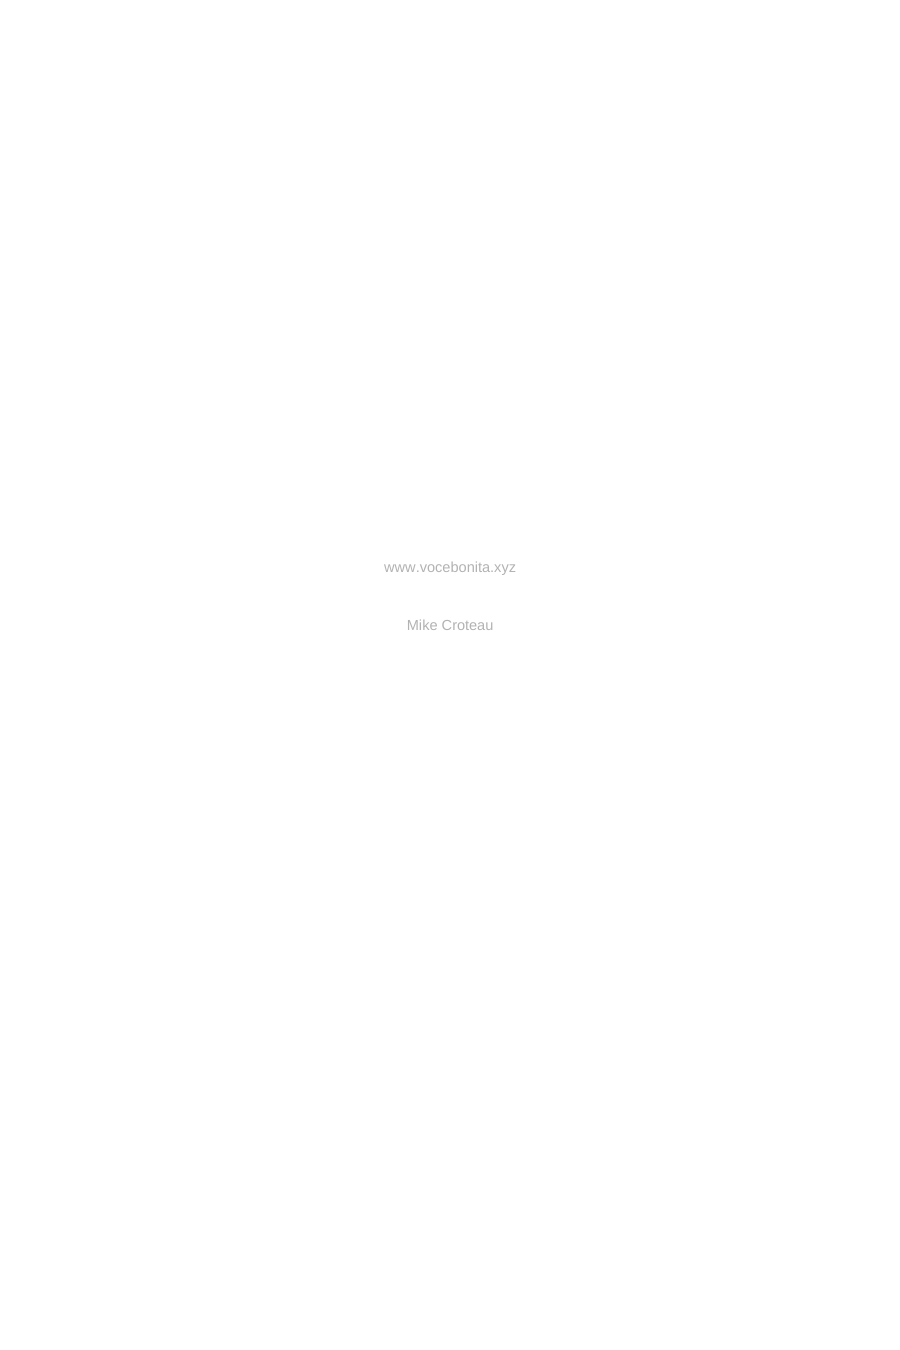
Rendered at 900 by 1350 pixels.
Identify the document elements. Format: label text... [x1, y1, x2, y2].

text Mike Croteau [75, 617, 825, 634]
text www.vocebonita.xyz [75, 558, 825, 575]
